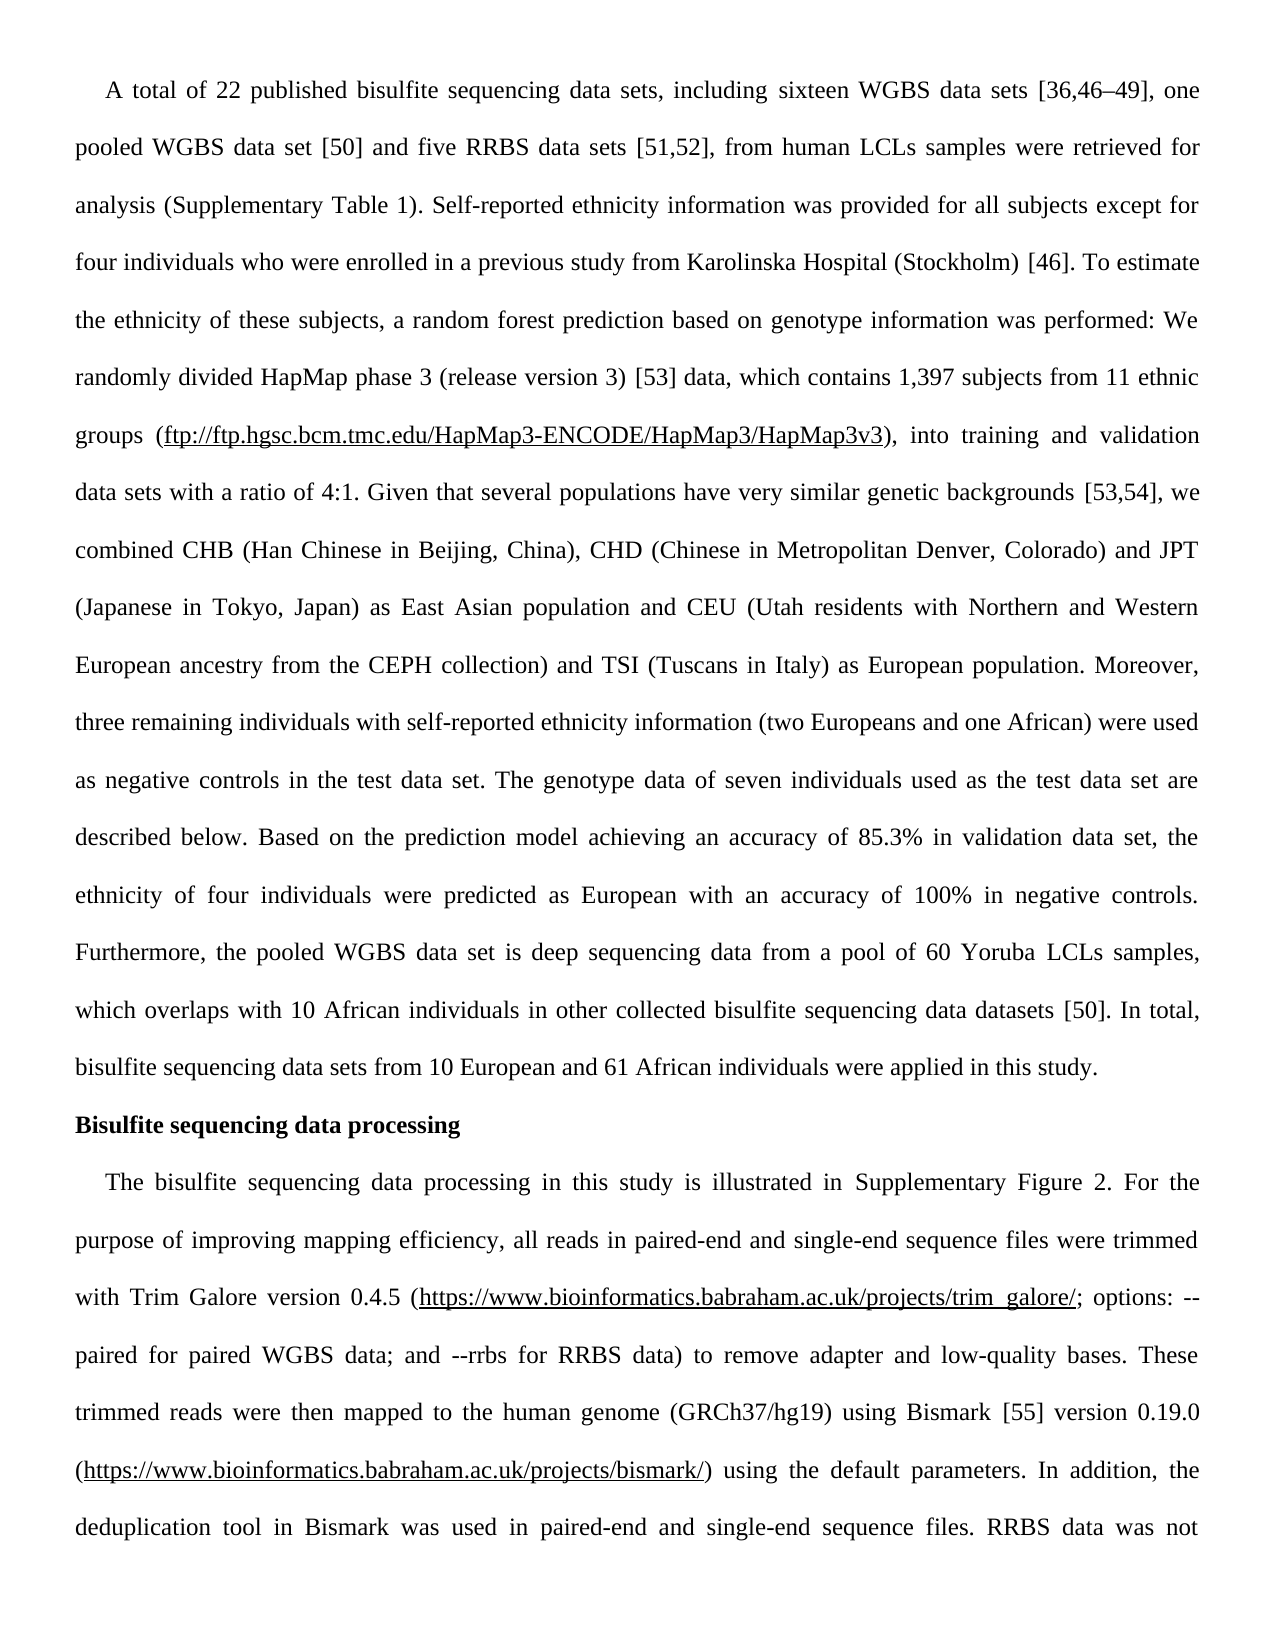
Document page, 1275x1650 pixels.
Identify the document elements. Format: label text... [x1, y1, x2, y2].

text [75, 1167, 1200, 1541]
text Bisulfite sequencing data processing [75, 1110, 1200, 1139]
text A total of 22 published bisulfite sequencing data sets, including sixteen WGBS data sets [36,46–49], one pooled WGBS data set [50] and five RRBS data sets [51,52], from human LCLs samples were retrieved for analysis (Supplementary Table 1). Self-reported ethnicity information was provided for all subjects except for four individuals who were enrolled in a previous study from Karolinska Hospital (Stockholm) [46]. To estimate the ethnicity of these subjects, a random forest prediction based on genotype information was performed: We randomly divided HapMap phase 3 (release version 3) [53] data, which contains 1,397 subjects from 11 ethnic groups (ftp://ftp.hgsc.bcm.tmc.edu/HapMap3-ENCODE/HapMap3/HapMap3v3), into training and validation data sets with a ratio of 4:1. Given that several populations have very similar genetic backgrounds [53,54], we combined CHB (Han Chinese in Beijing, China), CHD (Chinese in Metropolitan Denver, Colorado) and JPT (Japanese in Tokyo, Japan) as East Asian population and CEU (Utah residents with Northern and Western European ancestry from the CEPH collection) and TSI (Tuscans in Italy) as European population. Moreover, three remaining individuals with self-reported ethnicity information (two Europeans and one African) were used as negative controls in the test data set. The genotype data of seven individuals used as the test data set are described below. Based on the prediction model achieving an accuracy of 85.3% in validation data set, the ethnicity of four individuals were predicted as European with an accuracy of 100% in negative controls. Furthermore, the pooled WGBS data set is deep sequencing data from a pool of 60 Yoruba LCLs samples, which overlaps with 10 African individuals in other collected bisulfite sequencing data datasets [50]. In total, bisulfite sequencing data sets from 10 European and 61 African individuals were applied in this study. [75, 75, 1200, 1081]
